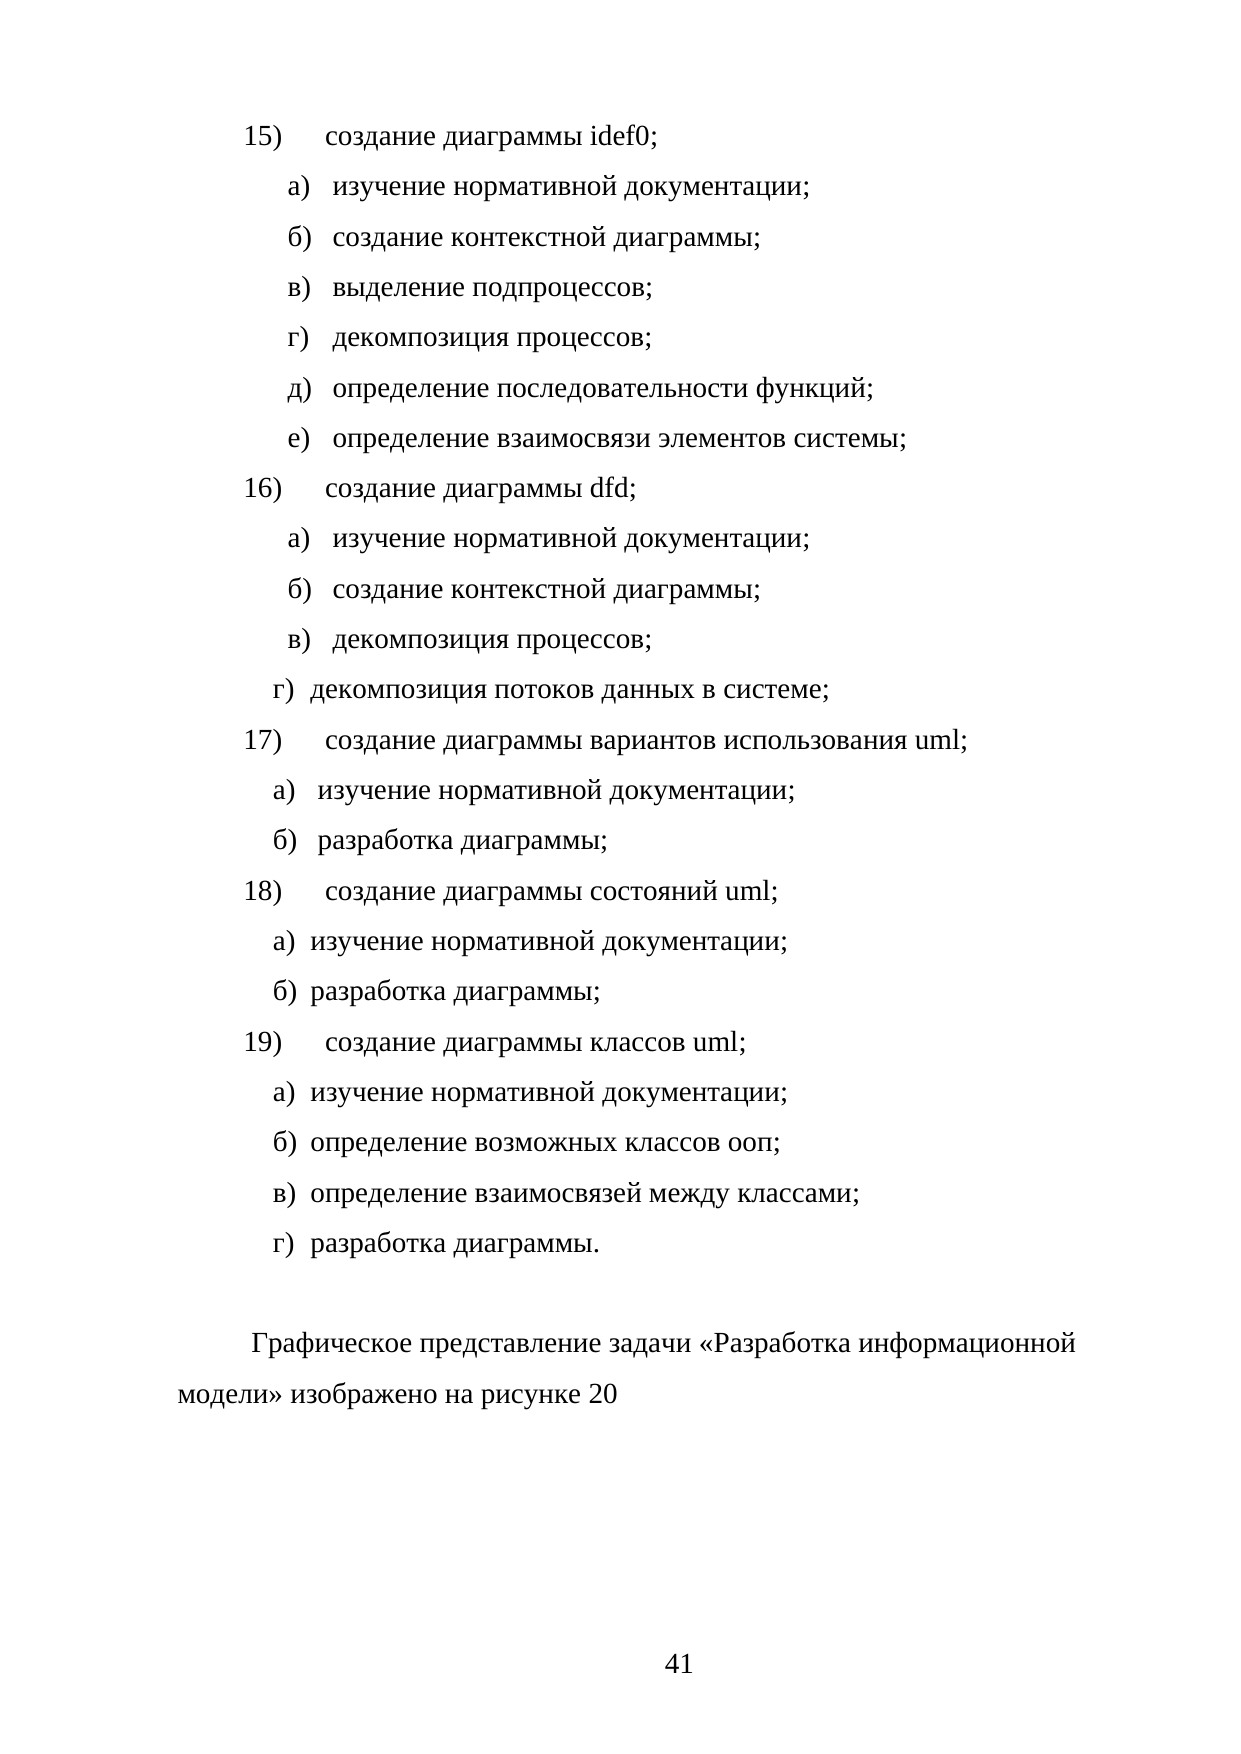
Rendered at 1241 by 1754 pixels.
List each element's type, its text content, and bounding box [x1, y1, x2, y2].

list создание диаграммы классов uml; [243, 1024, 1181, 1057]
list изучение нормативной документации; [273, 923, 1181, 957]
list определение взаимосвязи элементов системы; [287, 420, 1181, 453]
list выделение подпроцессов; [287, 269, 1181, 303]
list декомпозиция потоков данных в системе; [273, 672, 1181, 705]
list создание диаграммы состояний uml; [243, 873, 1181, 906]
list изучение нормативной документации; [273, 772, 1181, 806]
list декомпозиция процессов; [287, 319, 1181, 353]
list создание диаграммы вариантов использования uml; [243, 722, 1181, 755]
list создание диаграммы idef0; [243, 118, 1181, 152]
list разработка диаграммы; [273, 973, 1181, 1007]
list определение взаимосвязей между классами; [273, 1175, 1181, 1208]
list разработка диаграммы. [273, 1225, 1181, 1309]
list определение последовательности функций; [287, 370, 1181, 403]
list разработка диаграммы; [273, 822, 1181, 856]
list изучение нормативной документации; [273, 1074, 1181, 1108]
text Графическое представление задачи «Разработка информационной модели» изображено на рисунке 20 [177, 1326, 1181, 1409]
list изучение нормативной документации; [287, 521, 1181, 554]
list изучение нормативной документации; [287, 168, 1181, 202]
list создание контекстной диаграммы; [287, 571, 1181, 604]
list декомпозиция процессов; [287, 621, 1181, 655]
list создание диаграммы dfd; [243, 470, 1181, 504]
list создание контекстной диаграммы; [287, 219, 1181, 252]
list определение возможных классов ооп; [273, 1124, 1181, 1158]
